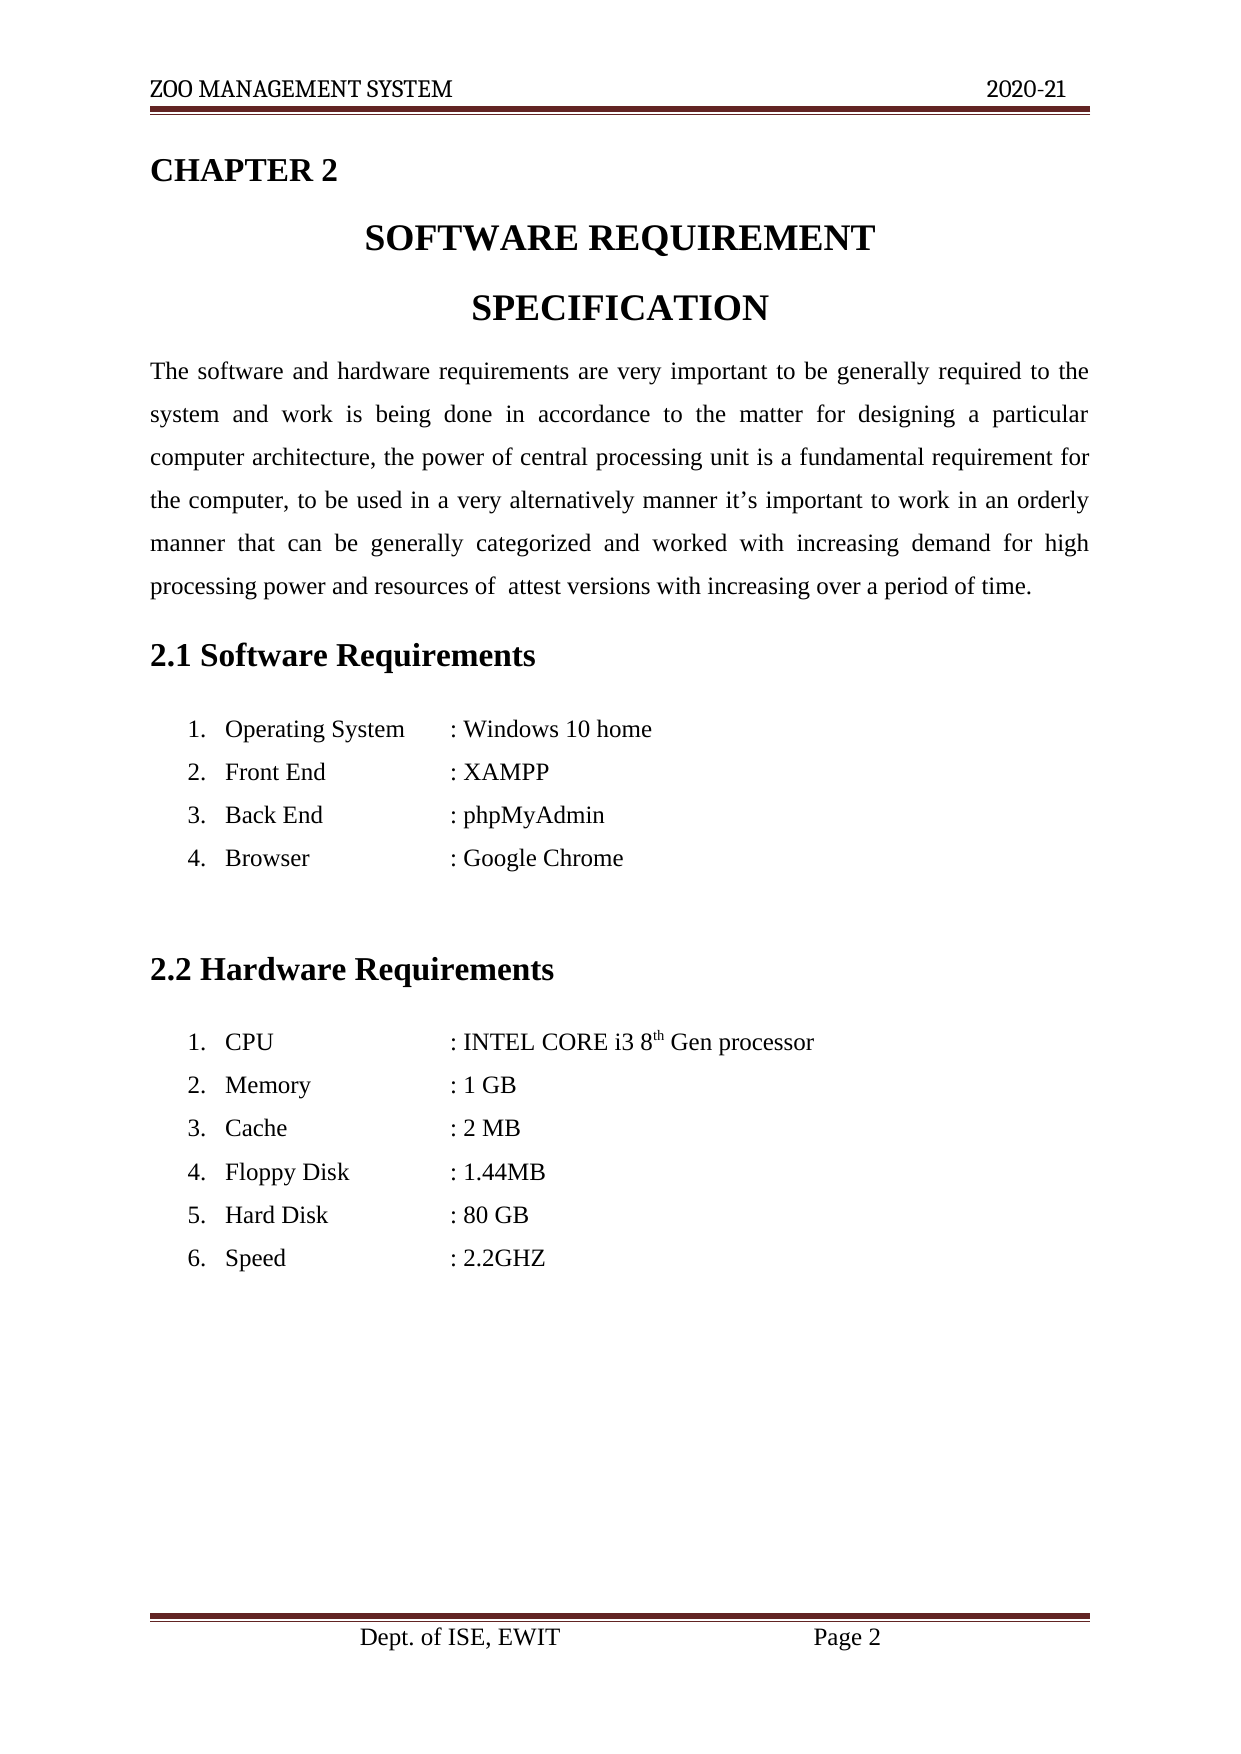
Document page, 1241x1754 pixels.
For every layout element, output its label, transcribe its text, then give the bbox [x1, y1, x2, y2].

list CPU : INTEL CORE i3 8th Gen processor [187, 1027, 1090, 1056]
text CHAPTER 2 [150, 150, 1090, 188]
list Browser : Google Chrome [187, 843, 1090, 872]
text 2.2 Hardware Requirements [150, 949, 1090, 987]
list Floppy Disk : 1.44MB [187, 1157, 1090, 1185]
list Memory : 1 GB [187, 1070, 1090, 1099]
list Speed : 2.2GHZ [187, 1243, 1090, 1272]
text SPECIFICATION [150, 285, 1090, 328]
list Back End : phpMyAdmin [187, 800, 1090, 829]
text 2.1 Software Requirements [150, 635, 1090, 674]
text The software and hardware requirements are very important to be generally required to the system and work is being done in accordance to the matter for designing a particular computer architecture, the power of central processing unit is a fundamental requirement for the computer, to be used in a very alternatively manner it’s important to work in an orderly manner that can be generally categorized and worked with increasing demand for high processing power and resources of attest versions with increasing over a period of time. [150, 356, 1090, 600]
list Hard Disk : 80 GB [187, 1200, 1090, 1228]
list Front End : XAMPP [187, 757, 1090, 786]
list Cache : 2 MB [187, 1113, 1090, 1142]
text SOFTWARE REQUIREMENT [150, 215, 1090, 258]
list Operating System : Windows 10 home [187, 714, 1090, 742]
